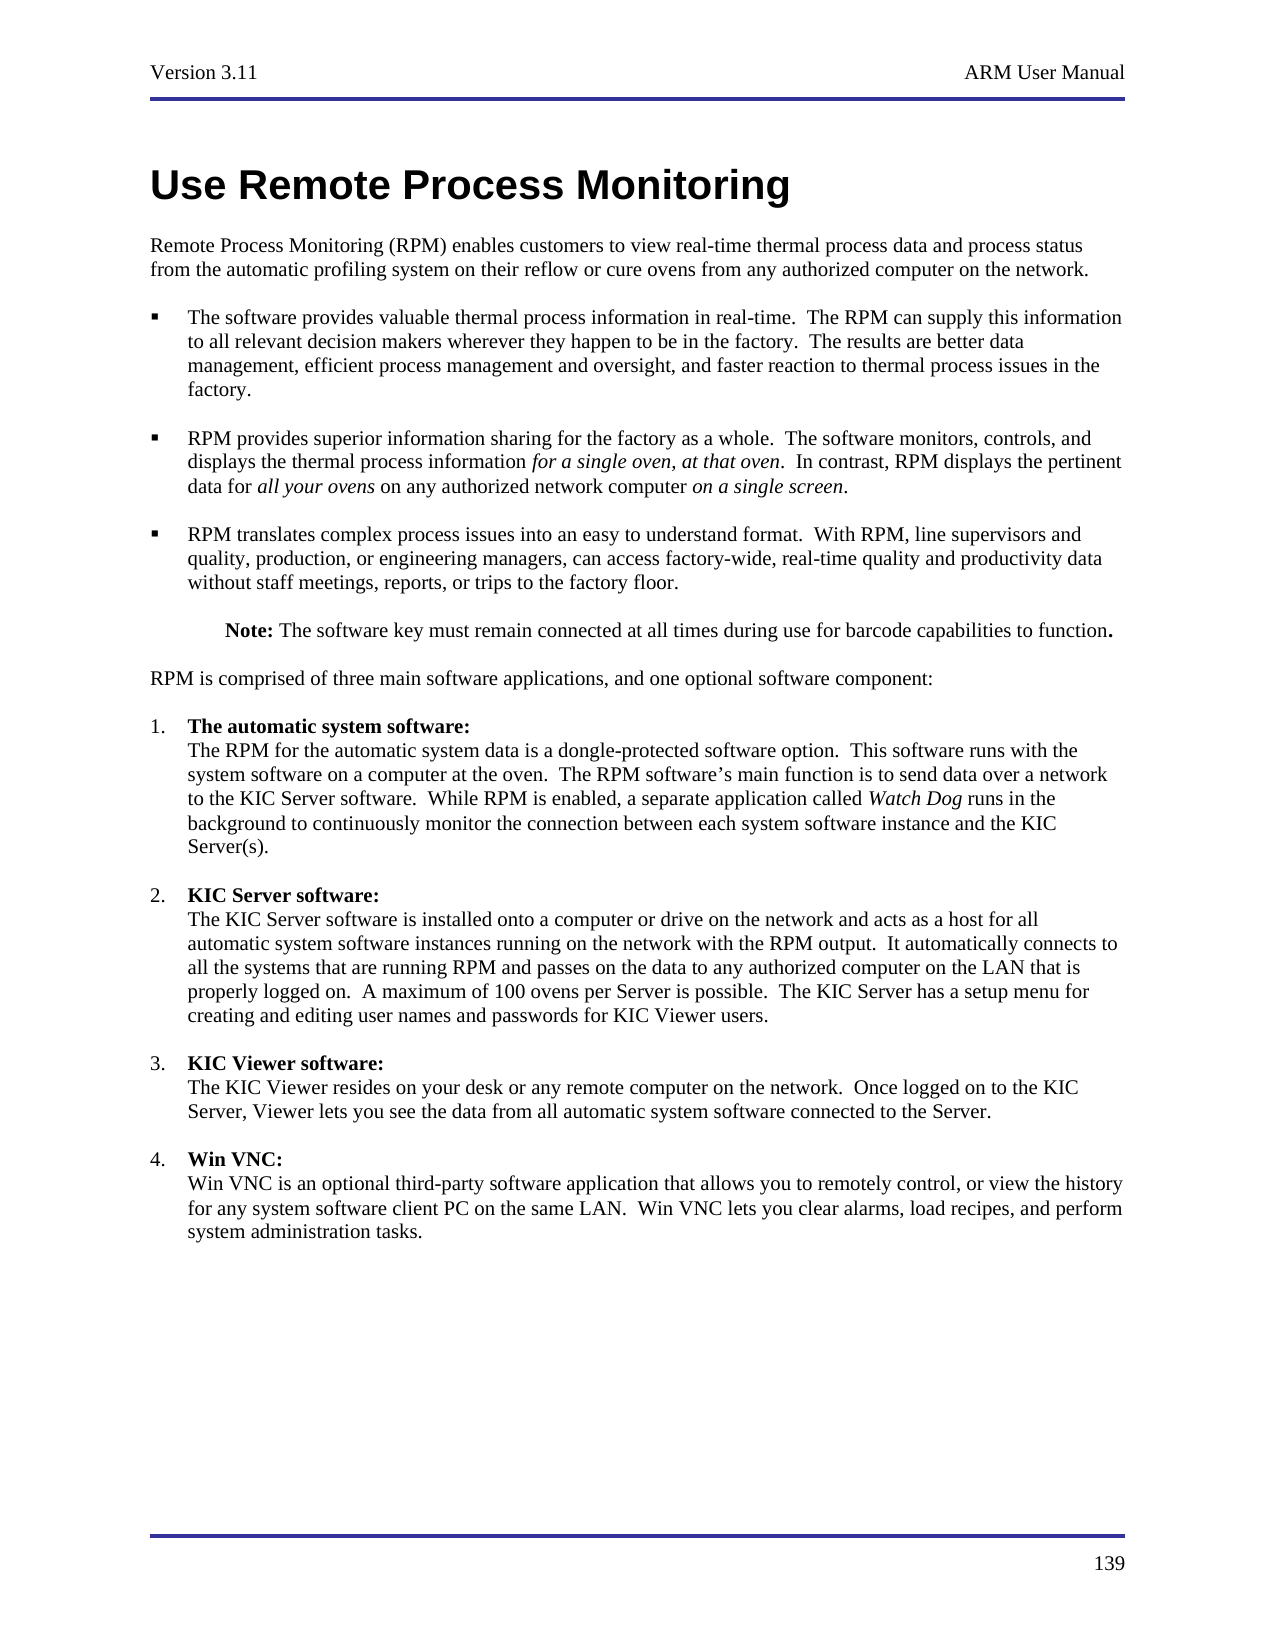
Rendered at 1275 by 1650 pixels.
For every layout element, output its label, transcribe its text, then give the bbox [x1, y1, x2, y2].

list The automatic system software: [150, 714, 1125, 738]
text The KIC Viewer resides on your desk or any remote computer on the network. Once logged on to the KIC Server, Viewer lets you see the data from all automatic system software connected to the Server. [187, 1075, 1125, 1123]
text The KIC Server software is installed onto a computer or drive on the network and acts as a host for all automatic system software instances running on the network with the RPM output. It automatically connects to all the systems that are running RPM and passes on the data to any authorized computer on the LAN that is properly logged on. A maximum of 100 ovens per Server is possible. The KIC Server has a setup menu for creating and editing user names and passwords for KIC Viewer users. [187, 907, 1125, 1027]
list KIC Server software: [150, 883, 1125, 907]
text Note: The software key must remain connected at all times during use for barcode capabilities to function. [150, 618, 1125, 642]
text Remote Process Monitoring (RPM) enables customers to view real-time thermal process data and process status from the automatic profiling system on their reflow or cure ovens from any authorized computer on the network. [150, 233, 1125, 281]
text Win VNC is an optional third-party software application that allows you to remotely control, or view the history for any system software client PC on the same LAN. Win VNC lets you clear alarms, load recipes, and perform system administration tasks. [187, 1171, 1125, 1243]
list The software provides valuable thermal process information in real-time. The RPM can supply this information to all relevant decision makers wherever they happen to be in the factory. The results are better data management, efficient process management and oversight, and faster reaction to thermal process issues in the factory. [150, 305, 1125, 401]
text The RPM for the automatic system data is a dongle-protected software option. This software runs with the system software on a computer at the oven. The RPM software’s main function is to send data over a network to the KIC Server software. While RPM is enabled, a separate application called Watch Dog runs in the background to continuously monitor the connection between each system software instance and the KIC Server(s). [187, 738, 1125, 858]
text RPM is comprised of three main software applications, and one optional software component: [150, 666, 1125, 690]
list RPM provides superior information sharing for the factory as a whole. The software monitors, controls, and displays the thermal process information for a single oven, at that oven. In contrast, RPM displays the pertinent data for all your ovens on any authorized network computer on a single screen. [150, 425, 1125, 498]
list RPM translates complex process issues into an easy to understand format. With RPM, line supervisors and quality, production, or engineering managers, can access factory-wide, real-time quality and productivity data without staff meetings, reports, or trips to the factory floor. [150, 522, 1125, 594]
subtitle Use Remote Process Monitoring [150, 160, 1125, 208]
list Win VNC: [150, 1147, 1125, 1171]
list KIC Viewer software: [150, 1051, 1125, 1075]
